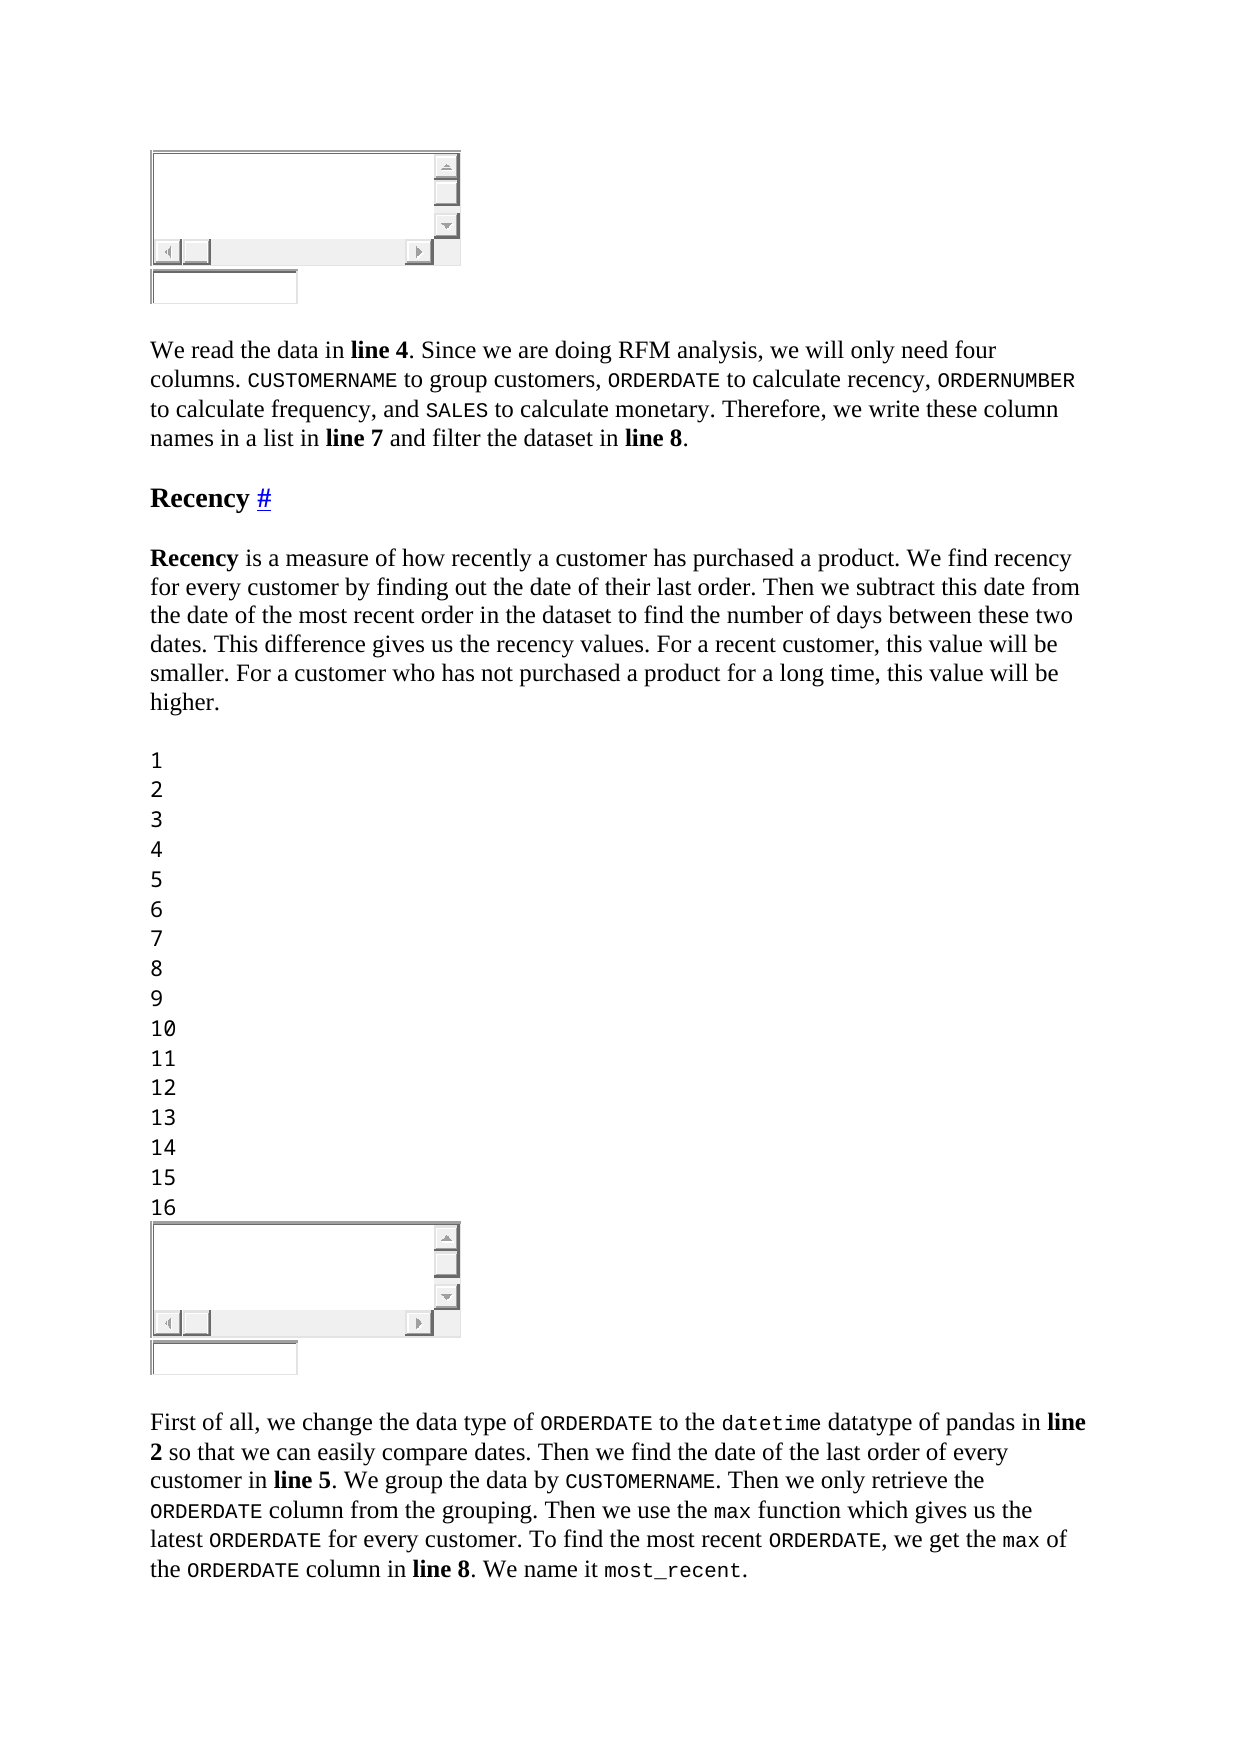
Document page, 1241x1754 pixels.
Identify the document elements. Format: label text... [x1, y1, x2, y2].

text 9 [150, 983, 1090, 1013]
text 4 [150, 834, 1090, 864]
text 3 [150, 804, 1090, 834]
text First of all, we change the data type of ORDERDATE to the datetime datatype of pandas in line 2 so that we can easily compare dates. Then we find the date of the last order of every customer in line 5. We group the data by CUSTOMERNAME. Then we only retrieve the ORDERDATE column from the grouping. Then we use the max function which gives us the latest ORDERDATE for every customer. To find the most recent ORDERDATE, we get the max of the ORDERDATE column in line 8. We name it most_recent. [150, 1407, 1090, 1584]
text 7 [150, 923, 1090, 953]
text 2 [150, 774, 1090, 804]
text 10 [150, 1013, 1090, 1043]
text We read the data in line 4. Since we are doing RFM analysis, we will only need four columns. CUSTOMERNAME to group customers, ORDERDATE to calculate recency, ORDERNUMBER to calculate frequency, and SALES to calculate monetary. Therefore, we write these column names in a list in line 7 and filter the dataset in line 8. [150, 336, 1090, 452]
text Recency # [150, 481, 1090, 514]
text Recency is a measure of how recently a customer has purchased a product. We find recency for every customer by finding out the date of their last order. Then we subtract this date from the date of the most recent order in the dataset to find the number of days between these two dates. This difference gives us the recency values. For a recent customer, this value will be smaller. For a customer who has not purchased a product for a long time, this value will be higher. [150, 543, 1090, 716]
text 15 [150, 1162, 1090, 1192]
text 16 [150, 1192, 1090, 1221]
text 11 [150, 1043, 1090, 1072]
text 1 [150, 745, 1090, 774]
text 12 [150, 1072, 1090, 1102]
text 8 [150, 953, 1090, 983]
text 13 [150, 1102, 1090, 1132]
text 14 [150, 1132, 1090, 1162]
text 6 [150, 894, 1090, 923]
text 5 [150, 864, 1090, 894]
